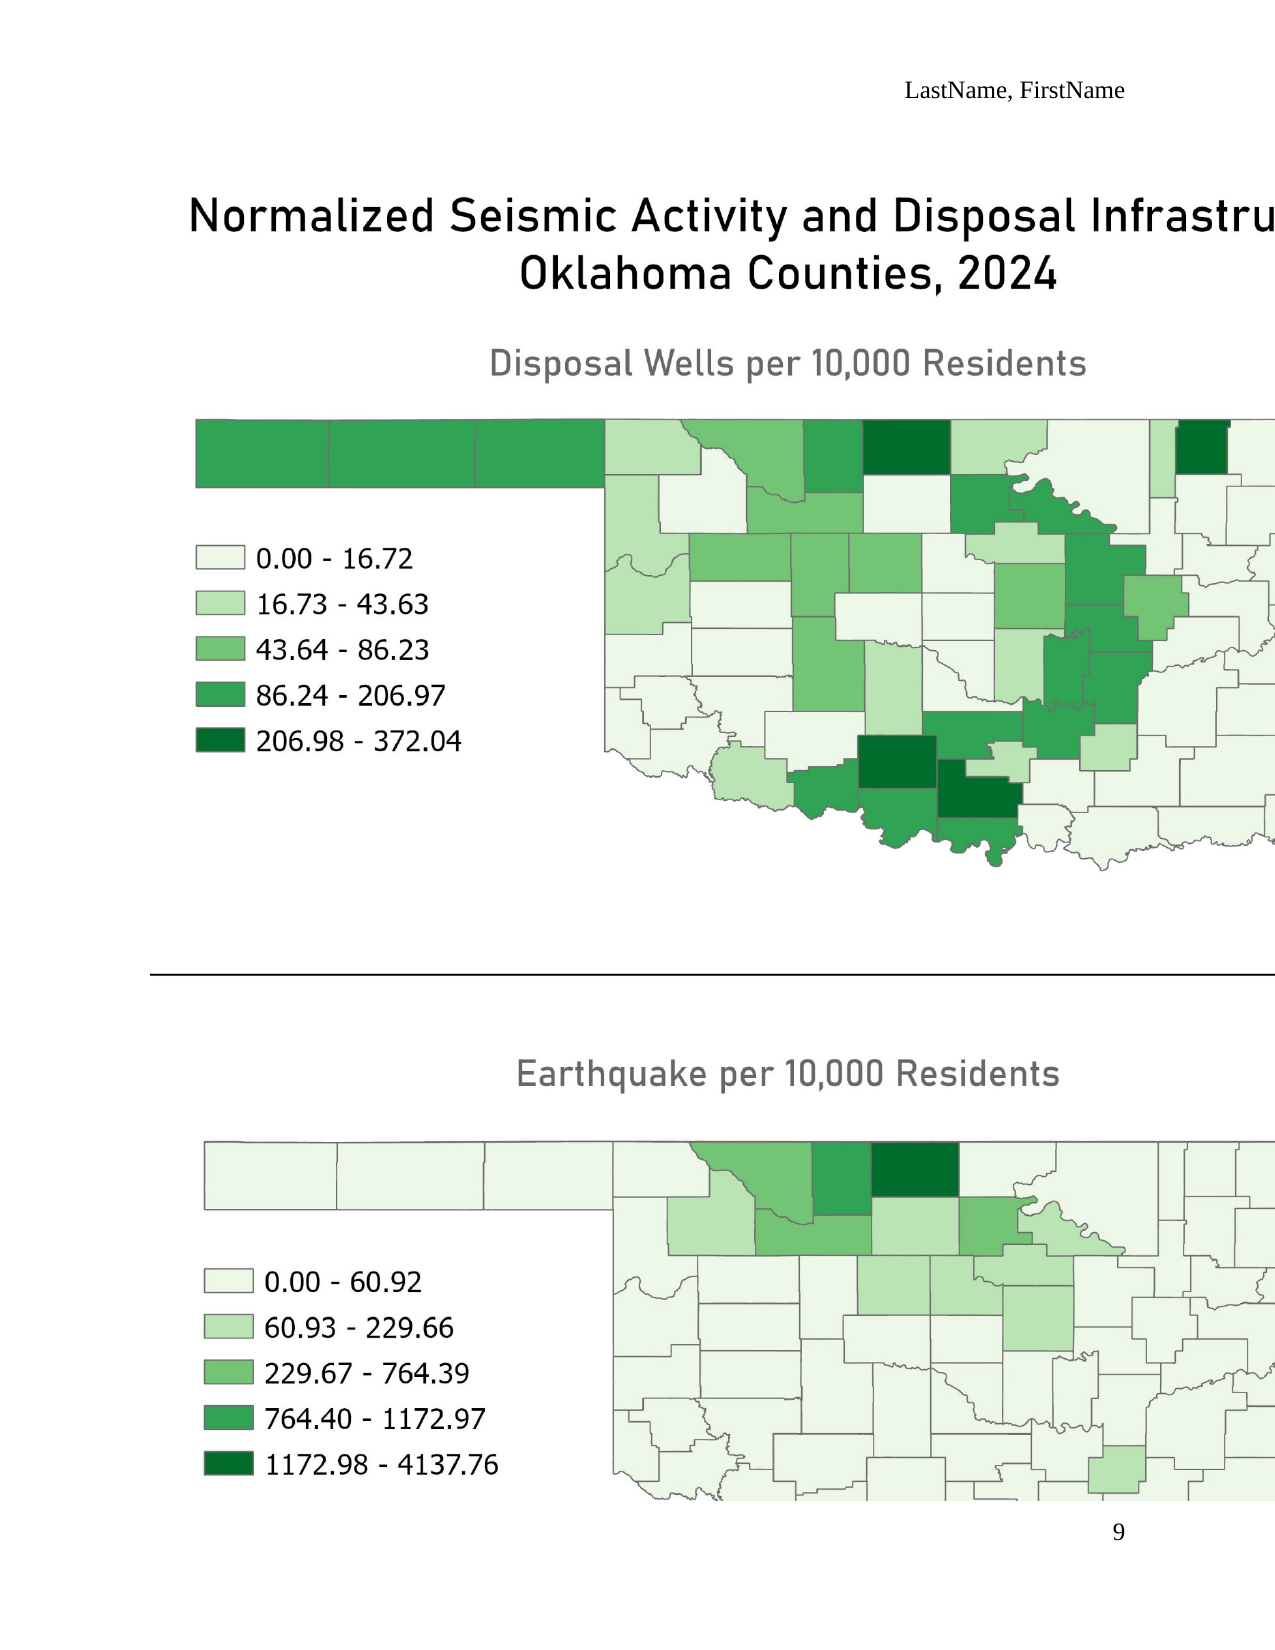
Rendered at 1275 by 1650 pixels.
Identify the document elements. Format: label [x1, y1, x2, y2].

picture [150, 150, 1275, 1501]
